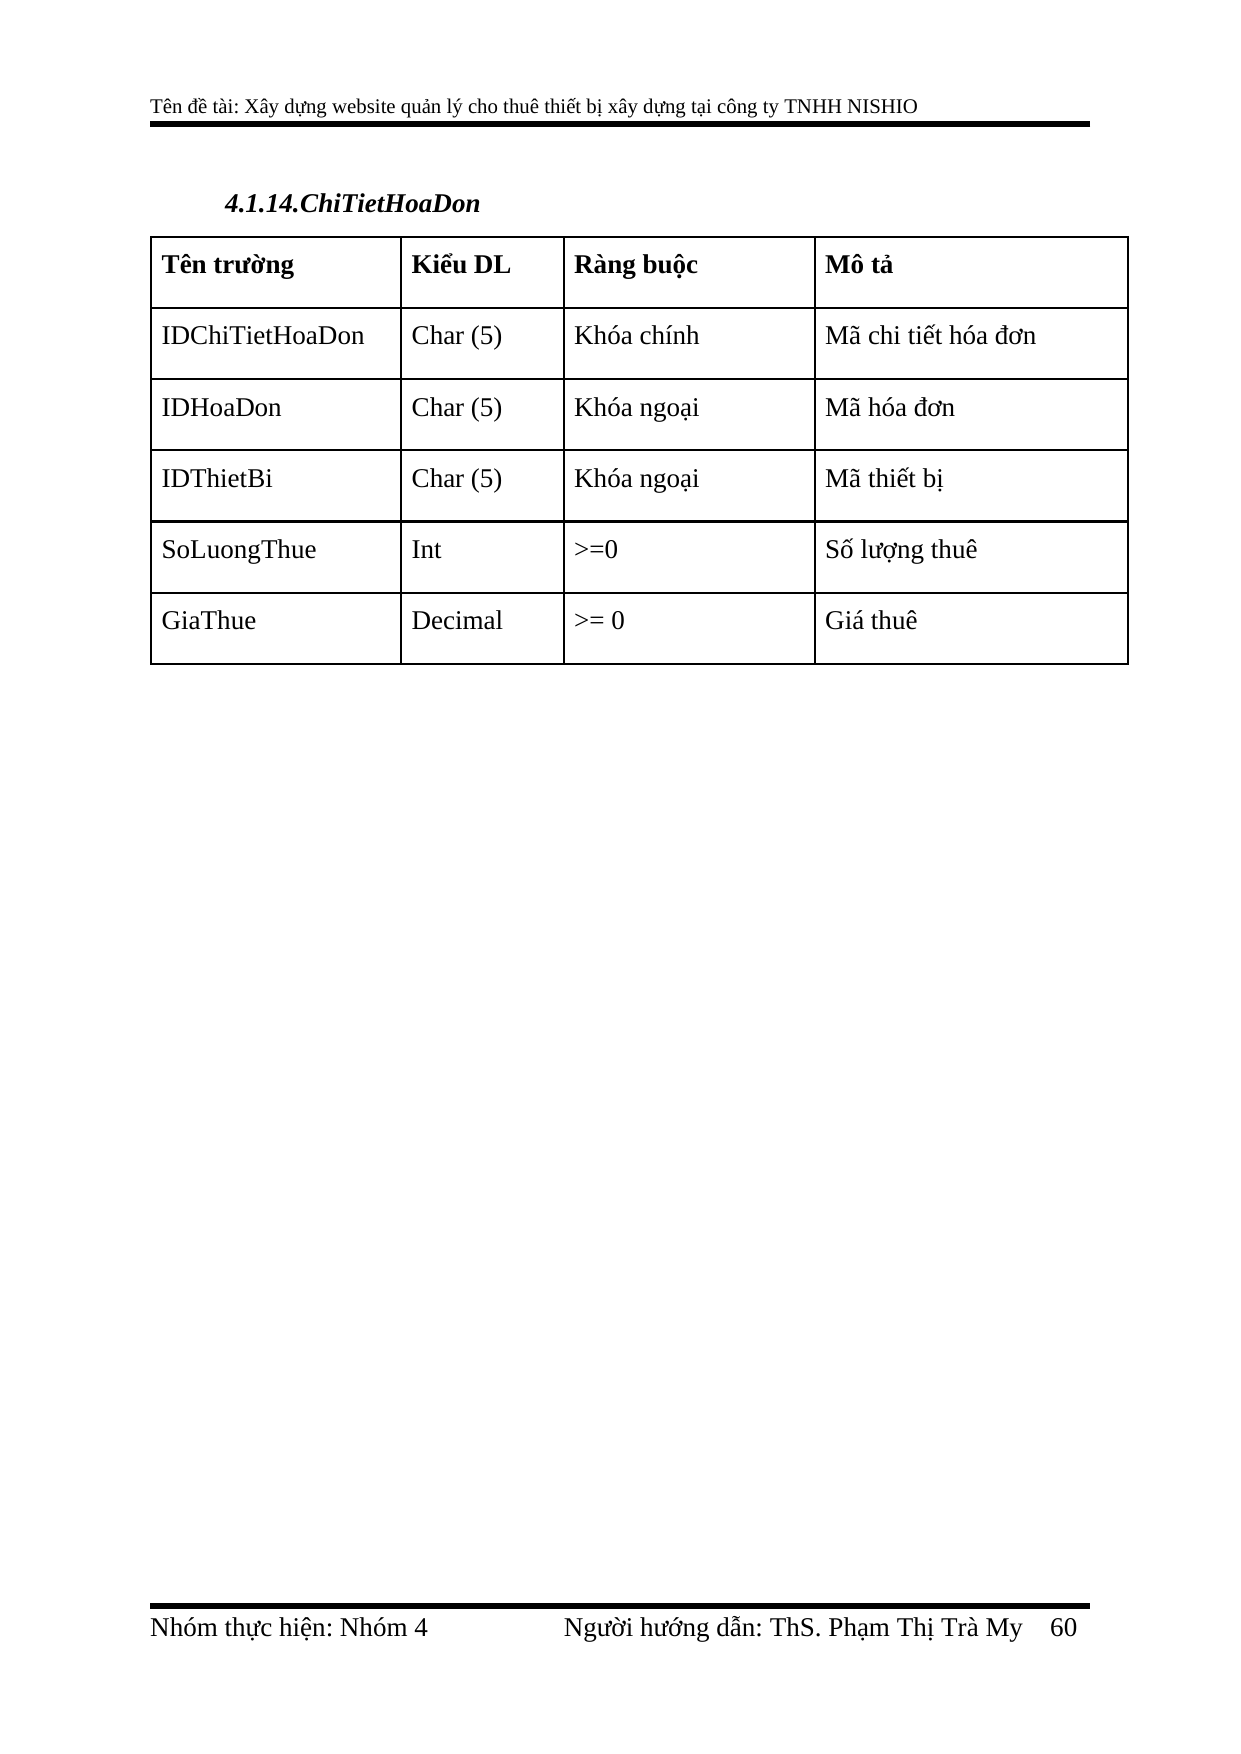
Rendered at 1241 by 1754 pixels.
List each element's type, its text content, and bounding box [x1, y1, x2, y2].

table_cell SoLuongThue [152, 523, 400, 592]
table_cell Giá thuê [816, 594, 1127, 663]
table_cell Mã chi tiết hóa đơn [816, 309, 1127, 378]
table_header Tên trường [152, 238, 400, 307]
table_header Ràng buộc [565, 238, 814, 307]
table_cell Số lượng thuê [816, 523, 1127, 592]
subtitle ChiTietHoaDon [225, 188, 1090, 219]
table_cell Khóa ngoại [565, 380, 814, 449]
table_cell Char (5) [402, 309, 563, 378]
table_cell Khóa ngoại [565, 451, 814, 520]
table_cell Int [402, 523, 563, 592]
table_header Mô tả [816, 238, 1127, 307]
table_cell Char (5) [402, 380, 563, 449]
table_cell IDThietBi [152, 451, 400, 520]
table_header Kiểu DL [402, 238, 563, 307]
table_cell Decimal [402, 594, 563, 663]
table_cell Mã hóa đơn [816, 380, 1127, 449]
table_cell GiaThue [152, 594, 400, 663]
table_cell Khóa chính [565, 309, 814, 378]
table_cell >=0 [565, 523, 814, 592]
table_cell IDChiTietHoaDon [152, 309, 400, 378]
table_cell Mã thiết bị [816, 451, 1127, 520]
table_cell Char (5) [402, 451, 563, 520]
table_cell IDHoaDon [152, 380, 400, 449]
table_cell >= 0 [565, 594, 814, 663]
